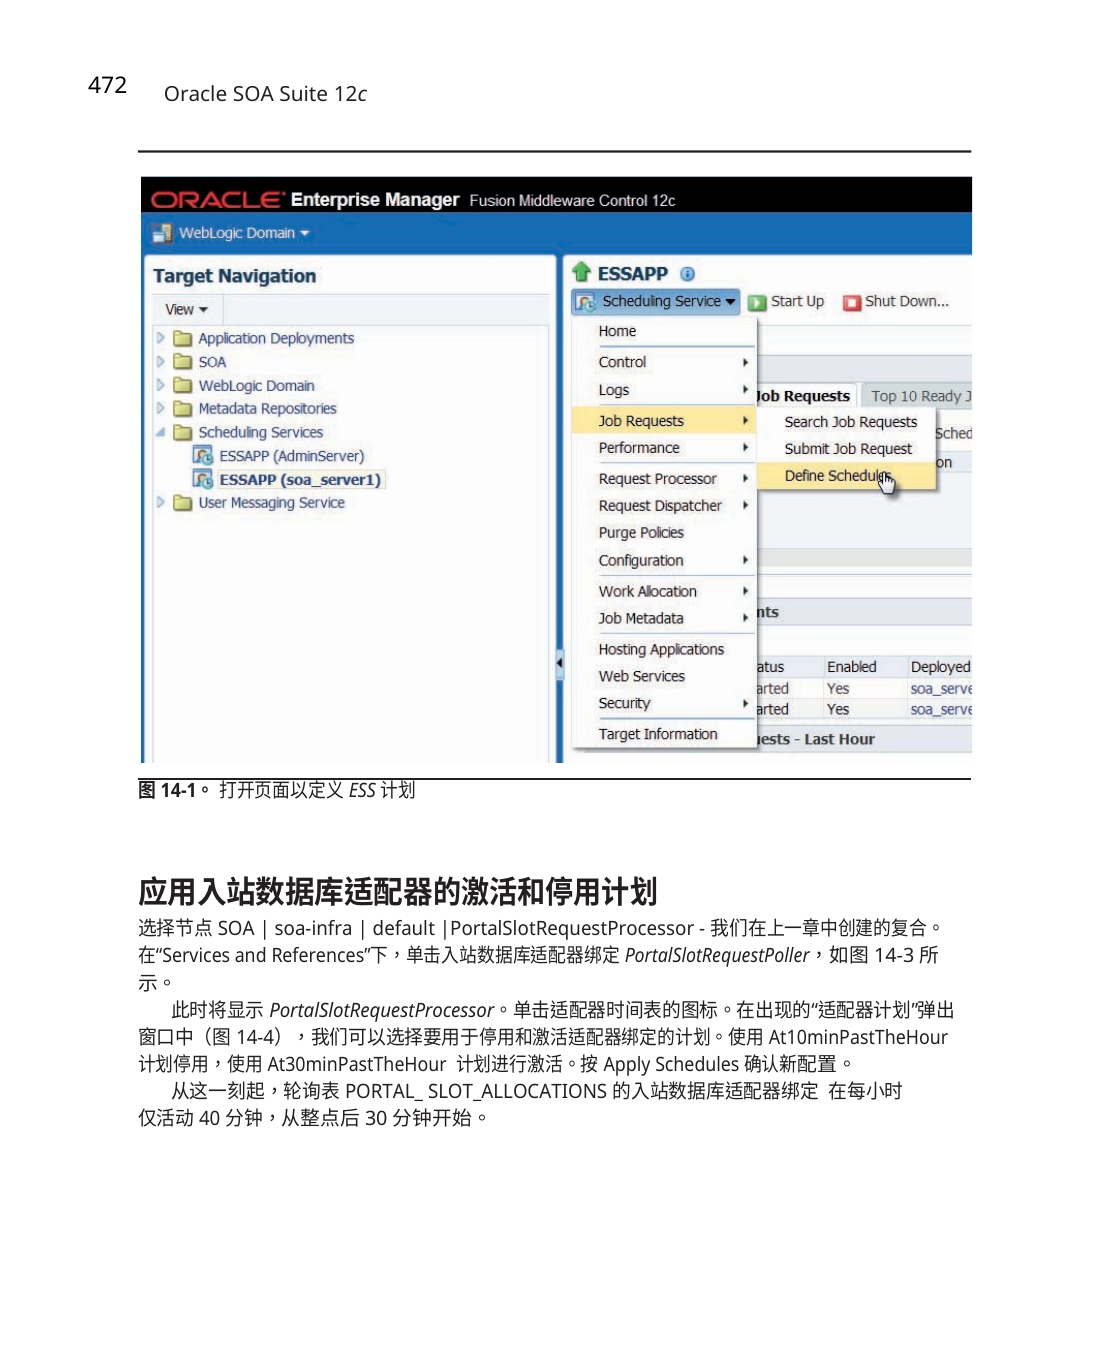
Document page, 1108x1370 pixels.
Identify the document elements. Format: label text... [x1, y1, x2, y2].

text 此时将显示 PortalSlotRequestProcessor。单击适配器时间表的图标。在出现的“适配器计划”弹出窗口中（图 14-4），我们可以选择要用于停用和激活适配器绑定的计划。使用 At10minPastTheHour 计划停用，使用 At30minPastTheHour 计划进行激活。按 Apply Schedules 确认新配置。 [138, 996, 969, 1077]
picture [141, 176, 973, 763]
text 图 14-1。 打开页面以定义 ESS 计划 [138, 775, 1107, 802]
subtitle 应用入站数据库适配器的激活和停用计划 [138, 871, 784, 912]
text 从这一刻起，轮询表 PORTAL_ SLOT_ALLOCATIONS 的入站数据库适配器绑定 在每小时仅活动 40 分钟，从整点后 30 分钟开始。 [138, 1077, 917, 1132]
text 选择节点 SOA | soa-infra | default |PortalSlotRequestProcessor - 我们在上一章中创建的复合。在“Services and References”下，单击入站数据库适配器绑定 PortalSlotRequestPoller，如图 14-3 所示。 [138, 914, 957, 996]
